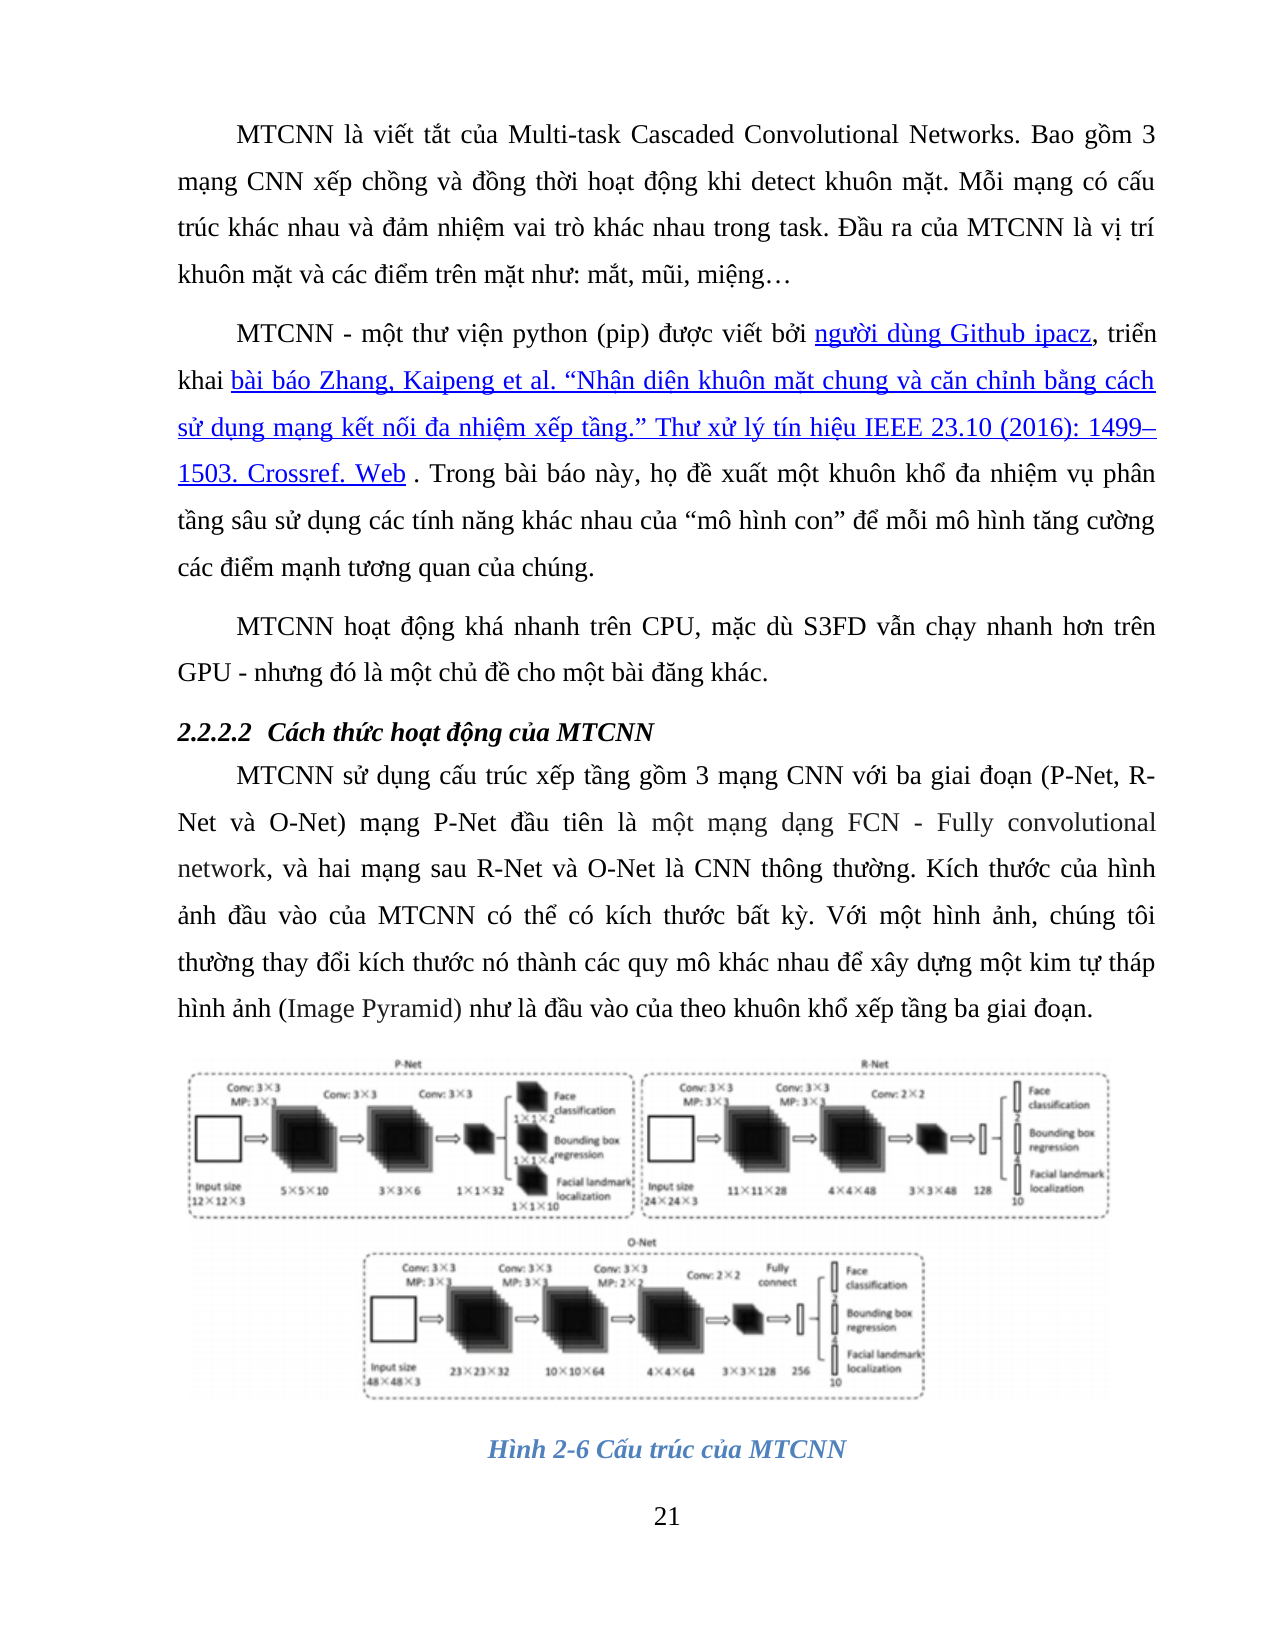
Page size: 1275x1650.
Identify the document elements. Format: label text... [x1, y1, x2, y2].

subtitle Cách thức hoạt động của MTCNN [177, 716, 1157, 747]
text MTCNN là viết tắt của Multi-task Cascaded Convolutional Networks. Bao gồm 3 mạng CNN xếp chồng và đồng thời hoạt động khi detect khuôn mặt. Mỗi mạng có cấu trúc khác nhau và đảm nhiệm vai trò khác nhau trong task. Đầu ra của MTCNN là vị trí khuôn mặt và các điểm trên mặt như: mắt, mũi, miệng… [177, 118, 1157, 289]
text Hình 2-6 Cấu trúc của MTCNN [177, 1433, 1157, 1465]
picture [177, 1051, 1118, 1406]
text MTCNN sử dụng cấu trúc xếp tầng gồm 3 mạng CNN với ba giai đoạn (P-Net, R-Net và O-Net) mạng P-Net đầu tiên là một mạng dạng FCN - Fully convolutional network, và hai mạng sau R-Net và O-Net là CNN thông thường. Kích thước của hình ảnh đầu vào của MTCNN có thể có kích thước bất kỳ. Với một hình ảnh, chúng tôi thường thay đổi kích thước nó thành các quy mô khác nhau để xây dựng một kim tự tháp hình ảnh (Image Pyramid) như là đầu vào của theo khuôn khổ xếp tầng ba giai đoạn. [177, 759, 1157, 1024]
text MTCNN - một thư viện python (pip) được viết bởi người dùng Github ipacz, triển khai bài báo Zhang, Kaipeng et al. “Nhận diện khuôn mặt chung và căn chỉnh bằng cách sử dụng mạng kết nối đa nhiệm xếp tầng.” Thư xử lý tín hiệu IEEE 23.10 (2016): 1499–1503. Crossref. Web . Trong bài báo này, họ đề xuất một khuôn khổ đa nhiệm vụ phân tầng sâu sử dụng các tính năng khác nhau của “mô hình con” để mỗi mô hình tăng cường các điểm mạnh tương quan của chúng. [177, 439, 1157, 582]
text MTCNN - một thư viện python (pip) được viết bởi người dùng Github ipacz, triển khai bài báo Zhang, Kaipeng et al. “Nhận diện khuôn mặt chung và căn chỉnh bằng cách sử dụng mạng kết nối đa nhiệm xếp tầng.” Thư xử lý tín hiệu IEEE 23.10 (2016): 1499–1503. Crossref. Web . Trong bài báo này, họ đề xuất một khuôn khổ đa nhiệm vụ phân tầng sâu sử dụng các tính năng khác nhau của “mô hình con” để mỗi mô hình tăng cường các điểm mạnh tương quan của chúng. [177, 317, 1157, 438]
text MTCNN hoạt động khá nhanh trên CPU, mặc dù S3FD vẫn chạy nhanh hơn trên GPU - nhưng đó là một chủ đề cho một bài đăng khác. [177, 610, 1157, 688]
